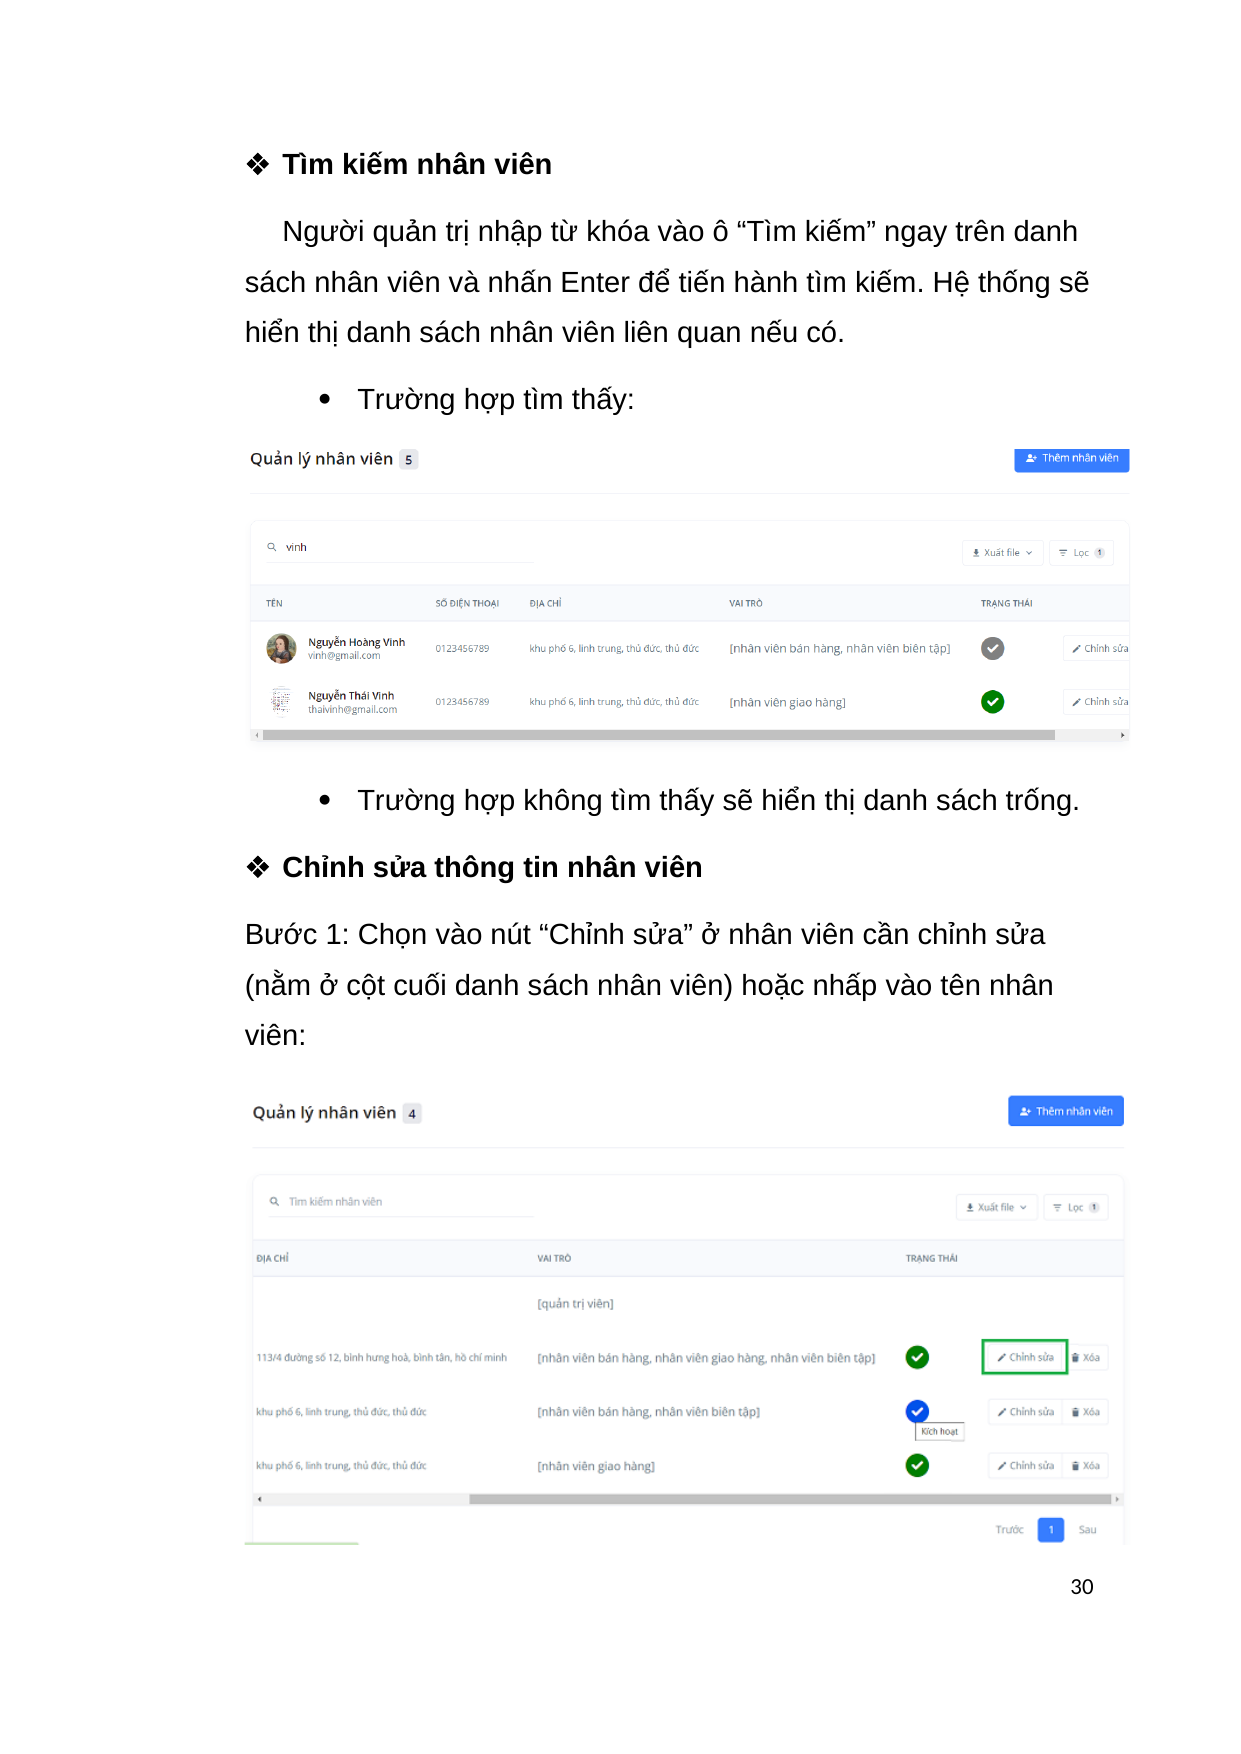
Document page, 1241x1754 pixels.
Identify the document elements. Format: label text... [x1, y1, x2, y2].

text Người quản trị nhập từ khóa vào ô “Tìm kiếm” ngay trên danh sách nhân viên và nhấn Enter để tiến hành tìm kiếm. Hệ thống sẽ hiển thị danh sách nhân viên liên quan nếu có. [244, 214, 1093, 348]
list Tìm kiếm nhân viên [244, 147, 1093, 181]
list Chỉnh sửa thông tin nhân viên [244, 850, 1093, 884]
picture [244, 449, 1131, 752]
text Bước 1: Chọn vào nút “Chỉnh sửa” ở nhân viên cần chỉnh sửa (nằm ở cột cuối danh sách nhân viên) hoặc nhấp vào tên nhân viên: [244, 917, 1093, 1051]
list Trường hợp không tìm thấy sẽ hiển thị danh sách trống. [319, 783, 1093, 816]
list Trường hợp tìm thấy: [319, 382, 1093, 416]
picture [244, 1084, 1131, 1545]
